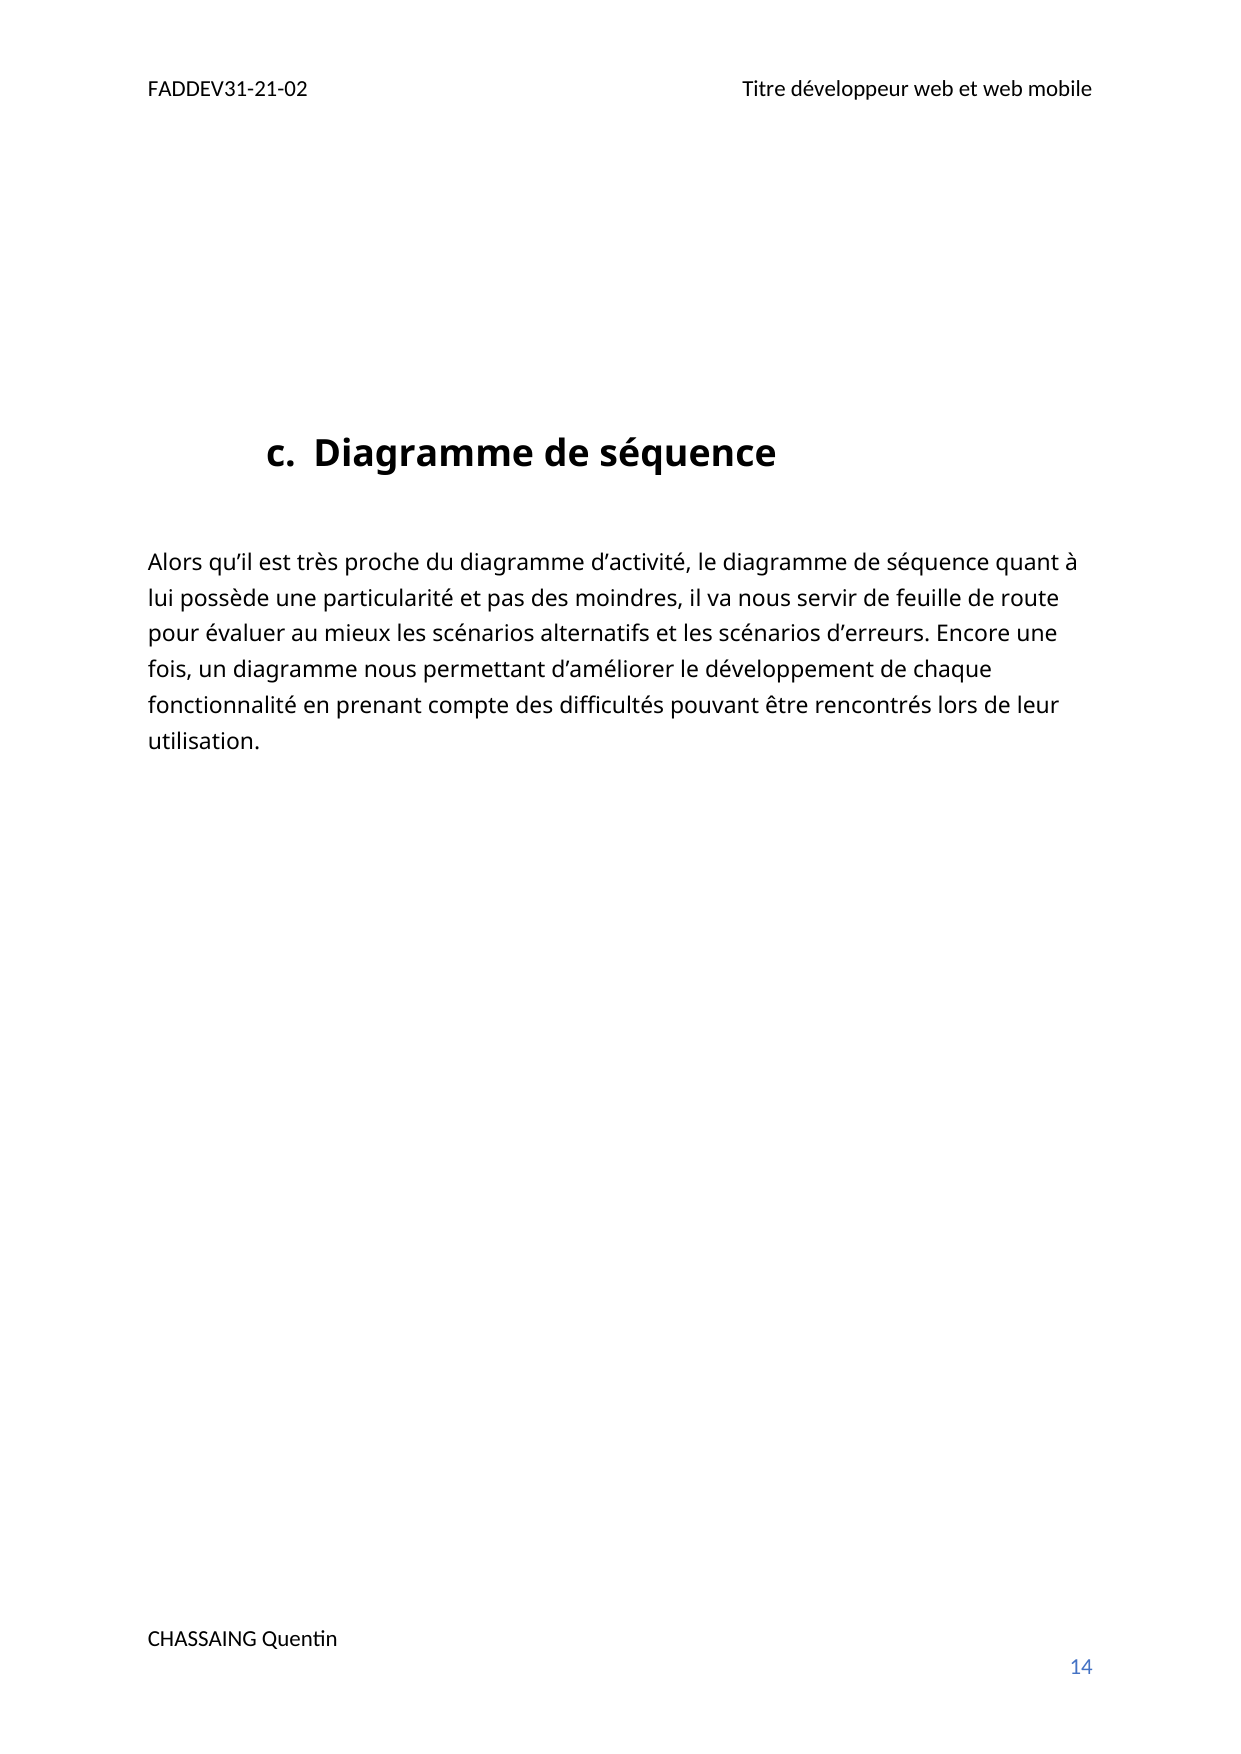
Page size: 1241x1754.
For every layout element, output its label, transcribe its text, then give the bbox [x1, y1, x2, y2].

text Alors qu’il est très proche du diagramme d’activité, le diagramme de séquence quant à lui possède une particularité et pas des moindres, il va nous servir de feuille de route pour évaluer au mieux les scénarios alternatifs et les scénarios d’erreurs. Encore une fois, un diagramme nous permettant d’améliorer le développement de chaque fonctionnalité en prenant compte des difficultés pouvant être rencontrés lors de leur utilisation. [148, 546, 1093, 756]
list Diagramme de séquence [266, 427, 1093, 478]
